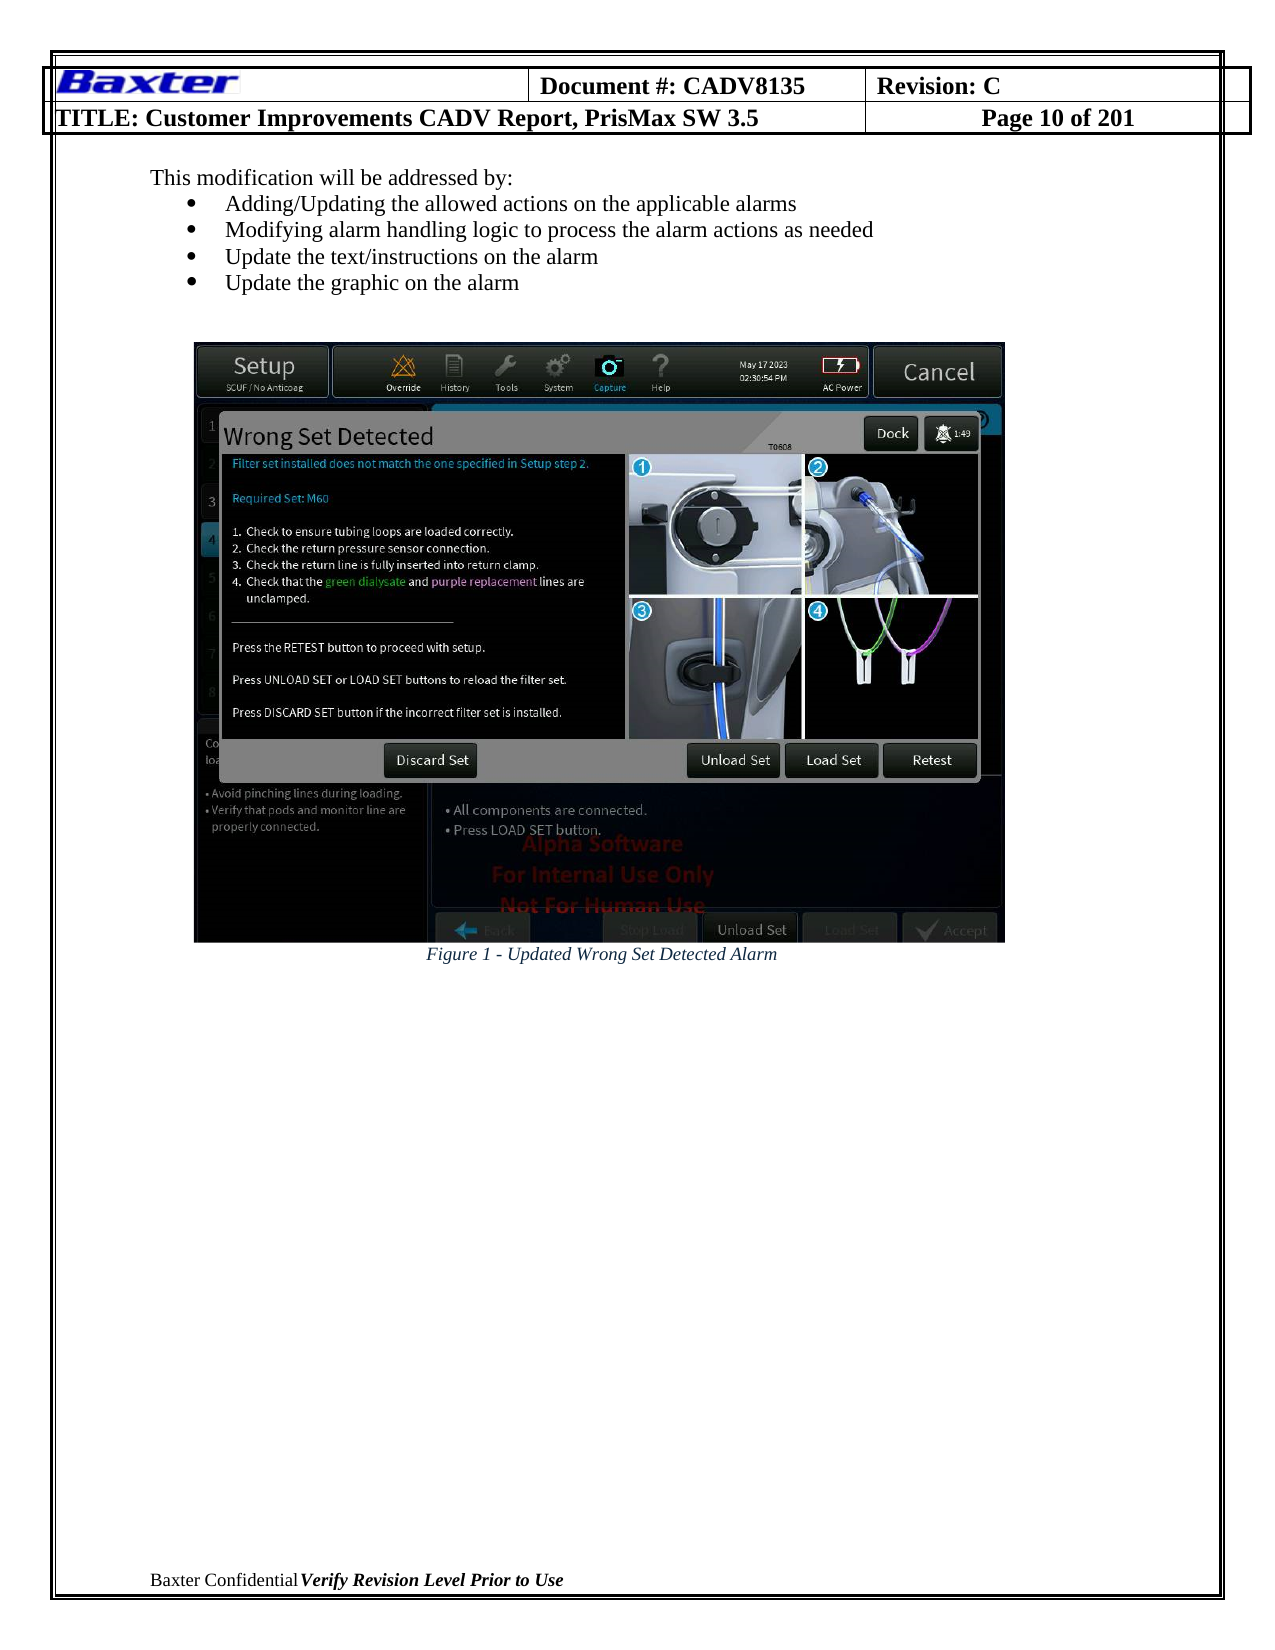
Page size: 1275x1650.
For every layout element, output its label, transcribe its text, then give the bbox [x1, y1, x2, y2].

list Modifying alarm handling logic to process the alarm actions as needed [187, 217, 1144, 243]
picture [56, 70, 242, 96]
list Update the graphic on the alarm [187, 269, 1144, 296]
list Update the text/instructions on the alarm [187, 243, 1144, 269]
list Adding/Updating the allowed actions on the applicable alarms [187, 190, 1144, 217]
text This modification will be addressed by: [150, 164, 1144, 190]
picture [193, 342, 1005, 942]
